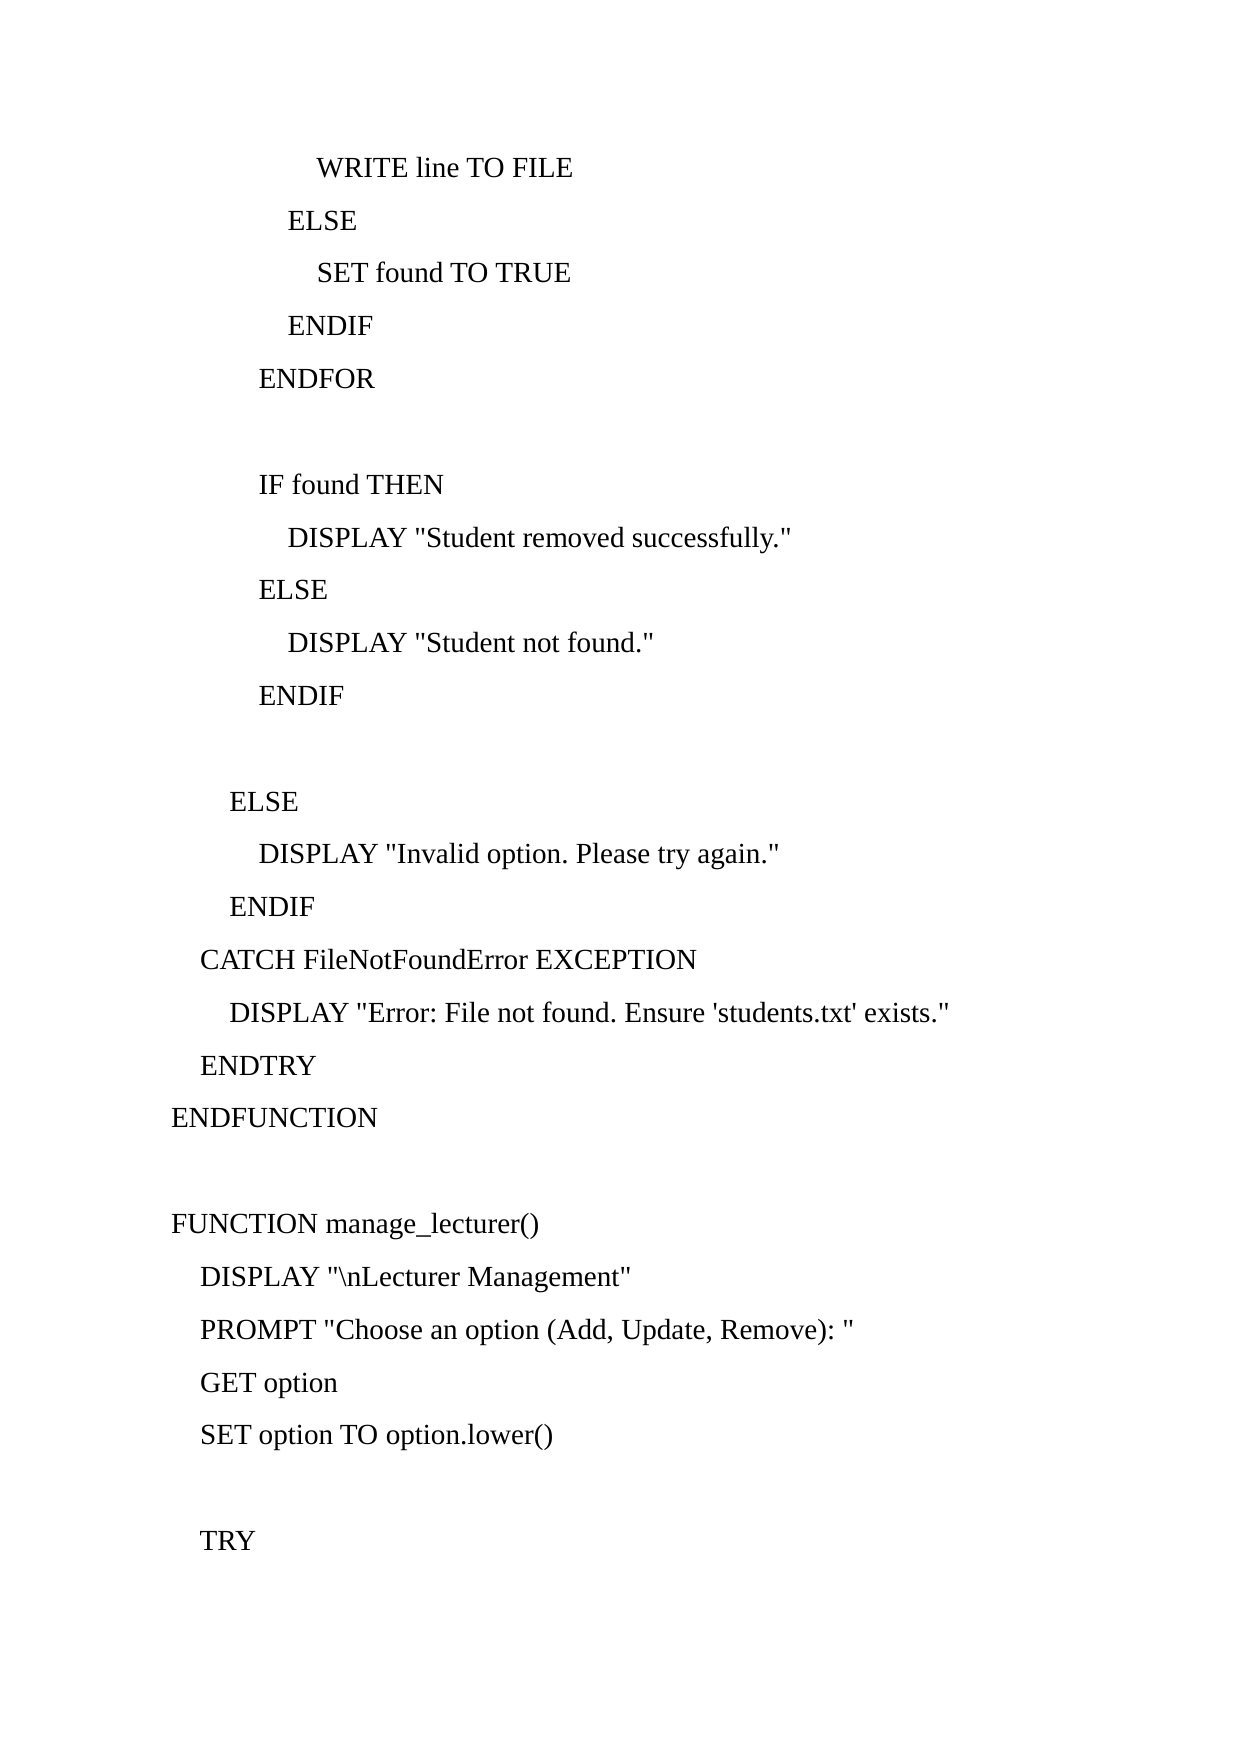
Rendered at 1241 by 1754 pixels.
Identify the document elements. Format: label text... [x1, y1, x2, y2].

text DISPLAY "Student not found." [112, 625, 1128, 659]
text ENDTRY [112, 1048, 1128, 1081]
text IF found THEN [112, 467, 1128, 500]
text DISPLAY "Error: File not found. Ensure 'students.txt' exists." [112, 995, 1128, 1028]
text ENDFOR [112, 361, 1128, 395]
text CATCH FileNotFoundError EXCEPTION [112, 942, 1128, 976]
text SET option TO option.lower() [112, 1417, 1128, 1451]
text GET option [112, 1365, 1128, 1398]
text ENDIF [112, 889, 1128, 923]
text WRITE line TO FILE [112, 150, 1128, 183]
text TRY [112, 1523, 1128, 1557]
text DISPLAY "Student removed successfully." [112, 520, 1128, 553]
text ENDFUNCTION [112, 1101, 1128, 1134]
text ELSE [112, 784, 1128, 817]
text ELSE [112, 203, 1128, 236]
text DISPLAY "\nLecturer Management" [112, 1259, 1128, 1293]
text PROMPT "Choose an option (Add, Update, Remove): " [112, 1312, 1128, 1345]
text DISPLAY "Invalid option. Please try again." [112, 837, 1128, 870]
text FUNCTION manage_lecturer() [112, 1206, 1128, 1240]
text SET found TO TRUE [112, 256, 1128, 289]
text ENDIF [112, 678, 1128, 712]
text ENDIF [112, 308, 1128, 342]
text ELSE [112, 572, 1128, 606]
